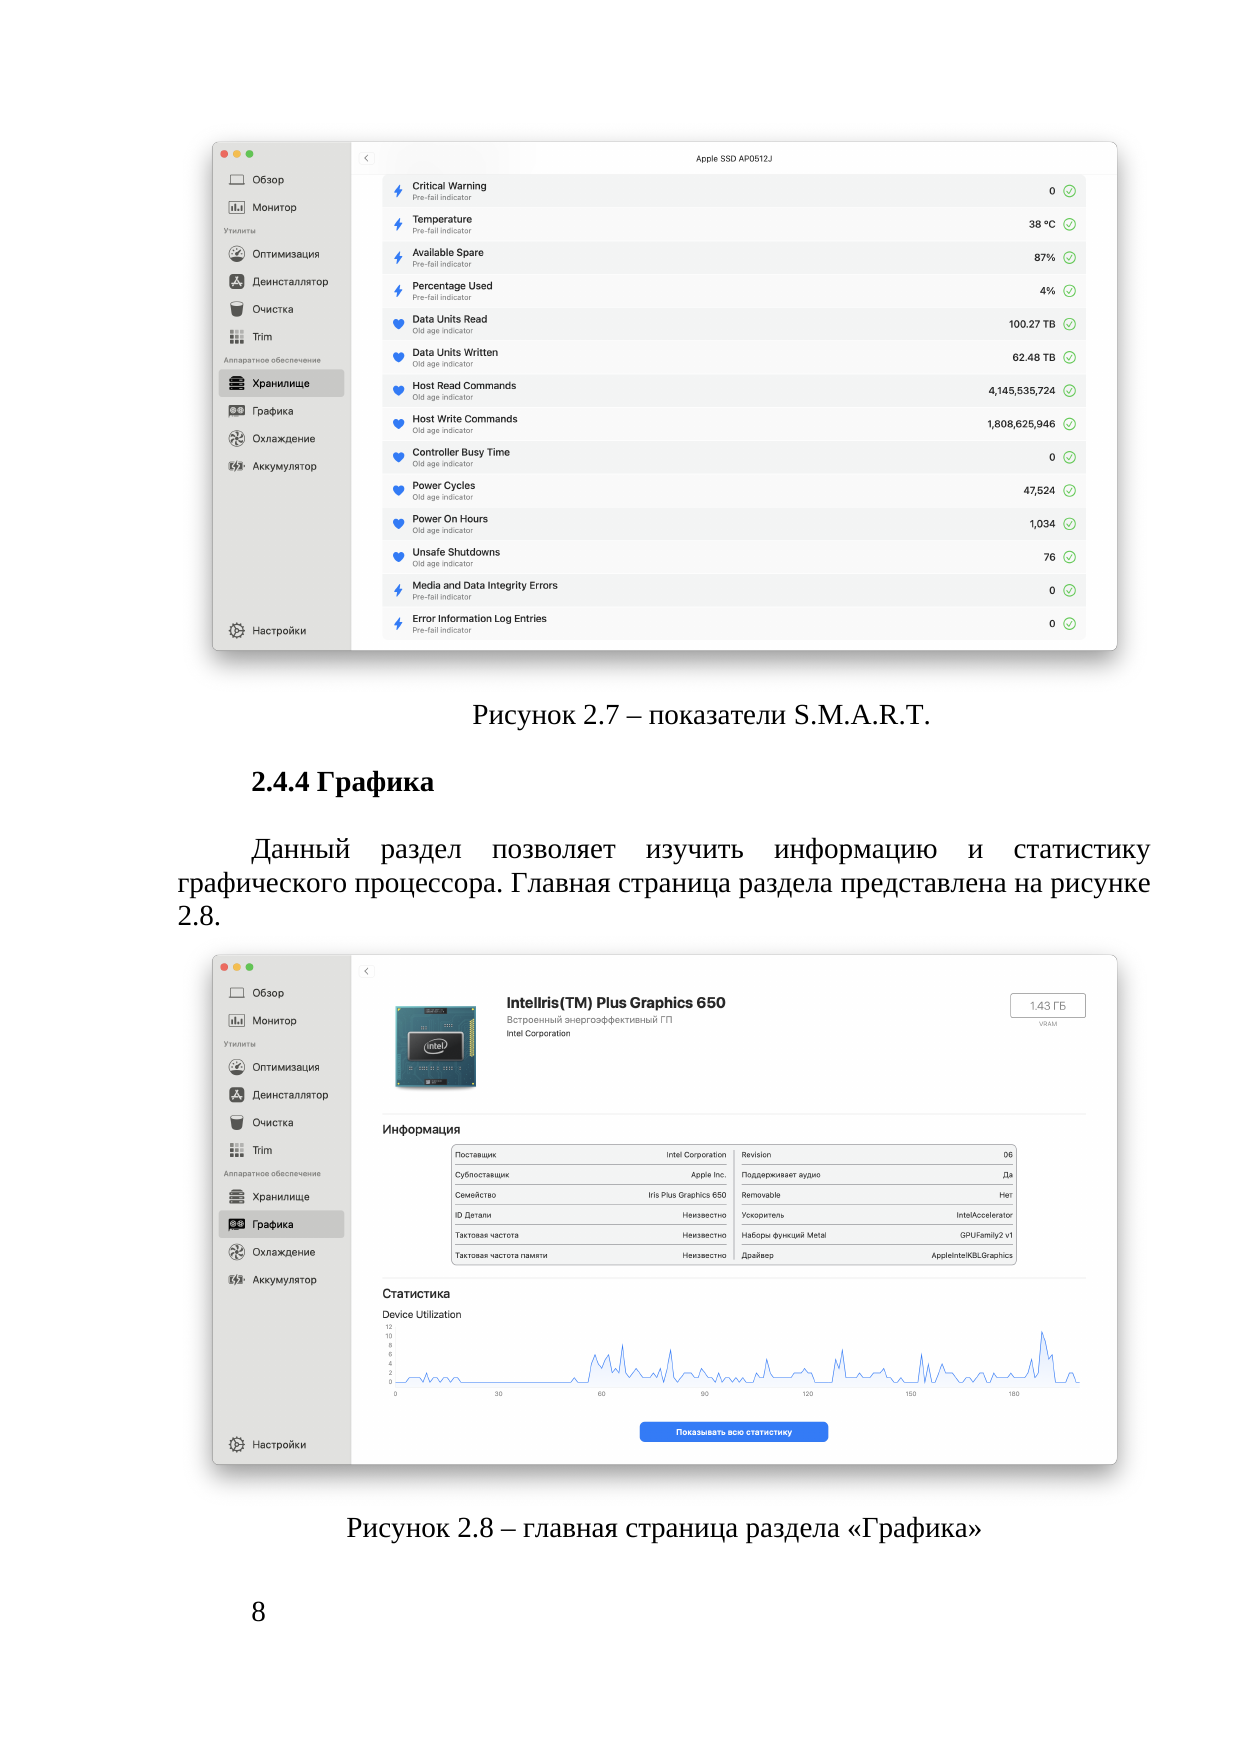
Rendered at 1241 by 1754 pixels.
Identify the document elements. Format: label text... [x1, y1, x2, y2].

picture [177, 931, 1152, 1511]
subtitle 2.4.4 Графика [251, 764, 1152, 798]
text Рисунок 2.8 – главная страница раздела «Графика» [177, 1511, 1152, 1544]
text Рисунок 2.7 – показатели S.M.A.R.T. [177, 697, 1152, 731]
picture [177, 118, 1152, 697]
text Данный раздел позволяет изучить информацию и статистику графического процессора. Главная страница раздела представлена на рисунке 2.8. [177, 831, 1152, 931]
